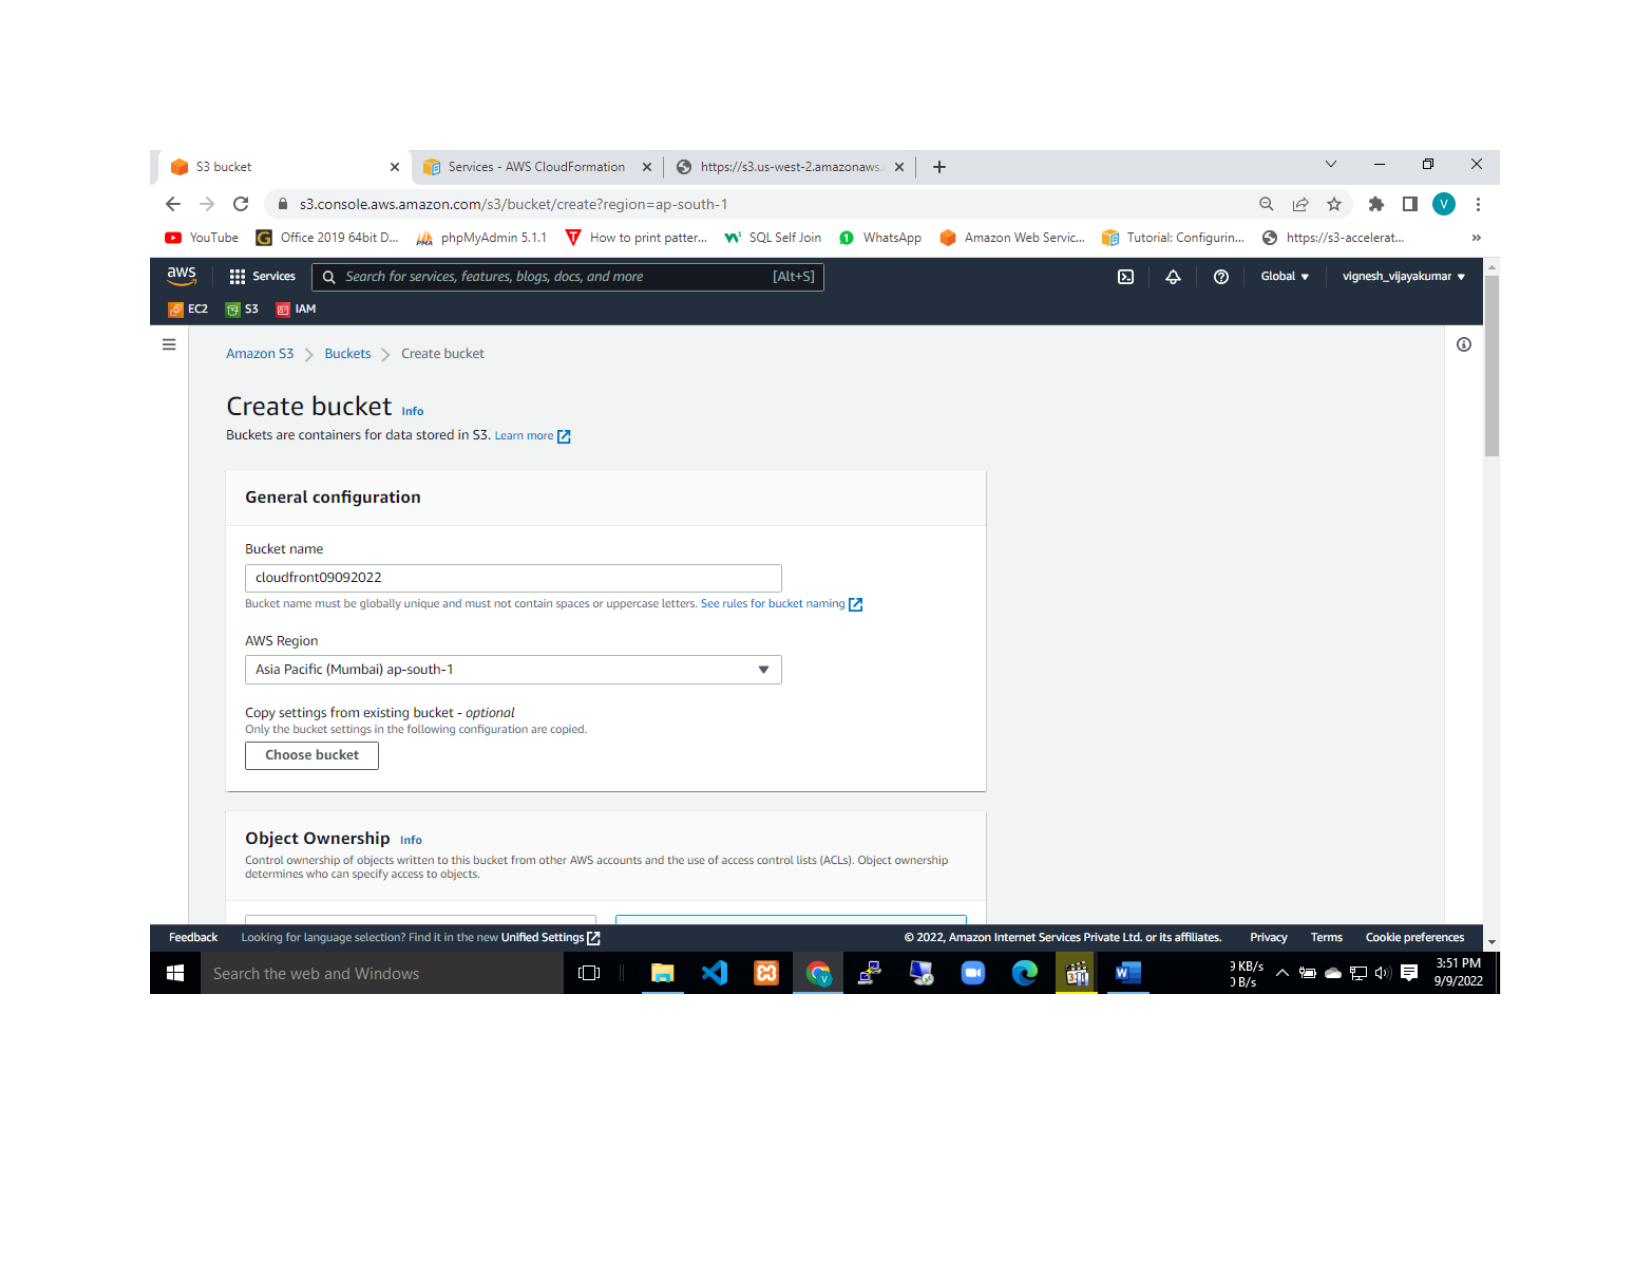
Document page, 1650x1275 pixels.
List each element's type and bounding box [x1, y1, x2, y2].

picture [150, 150, 1500, 994]
